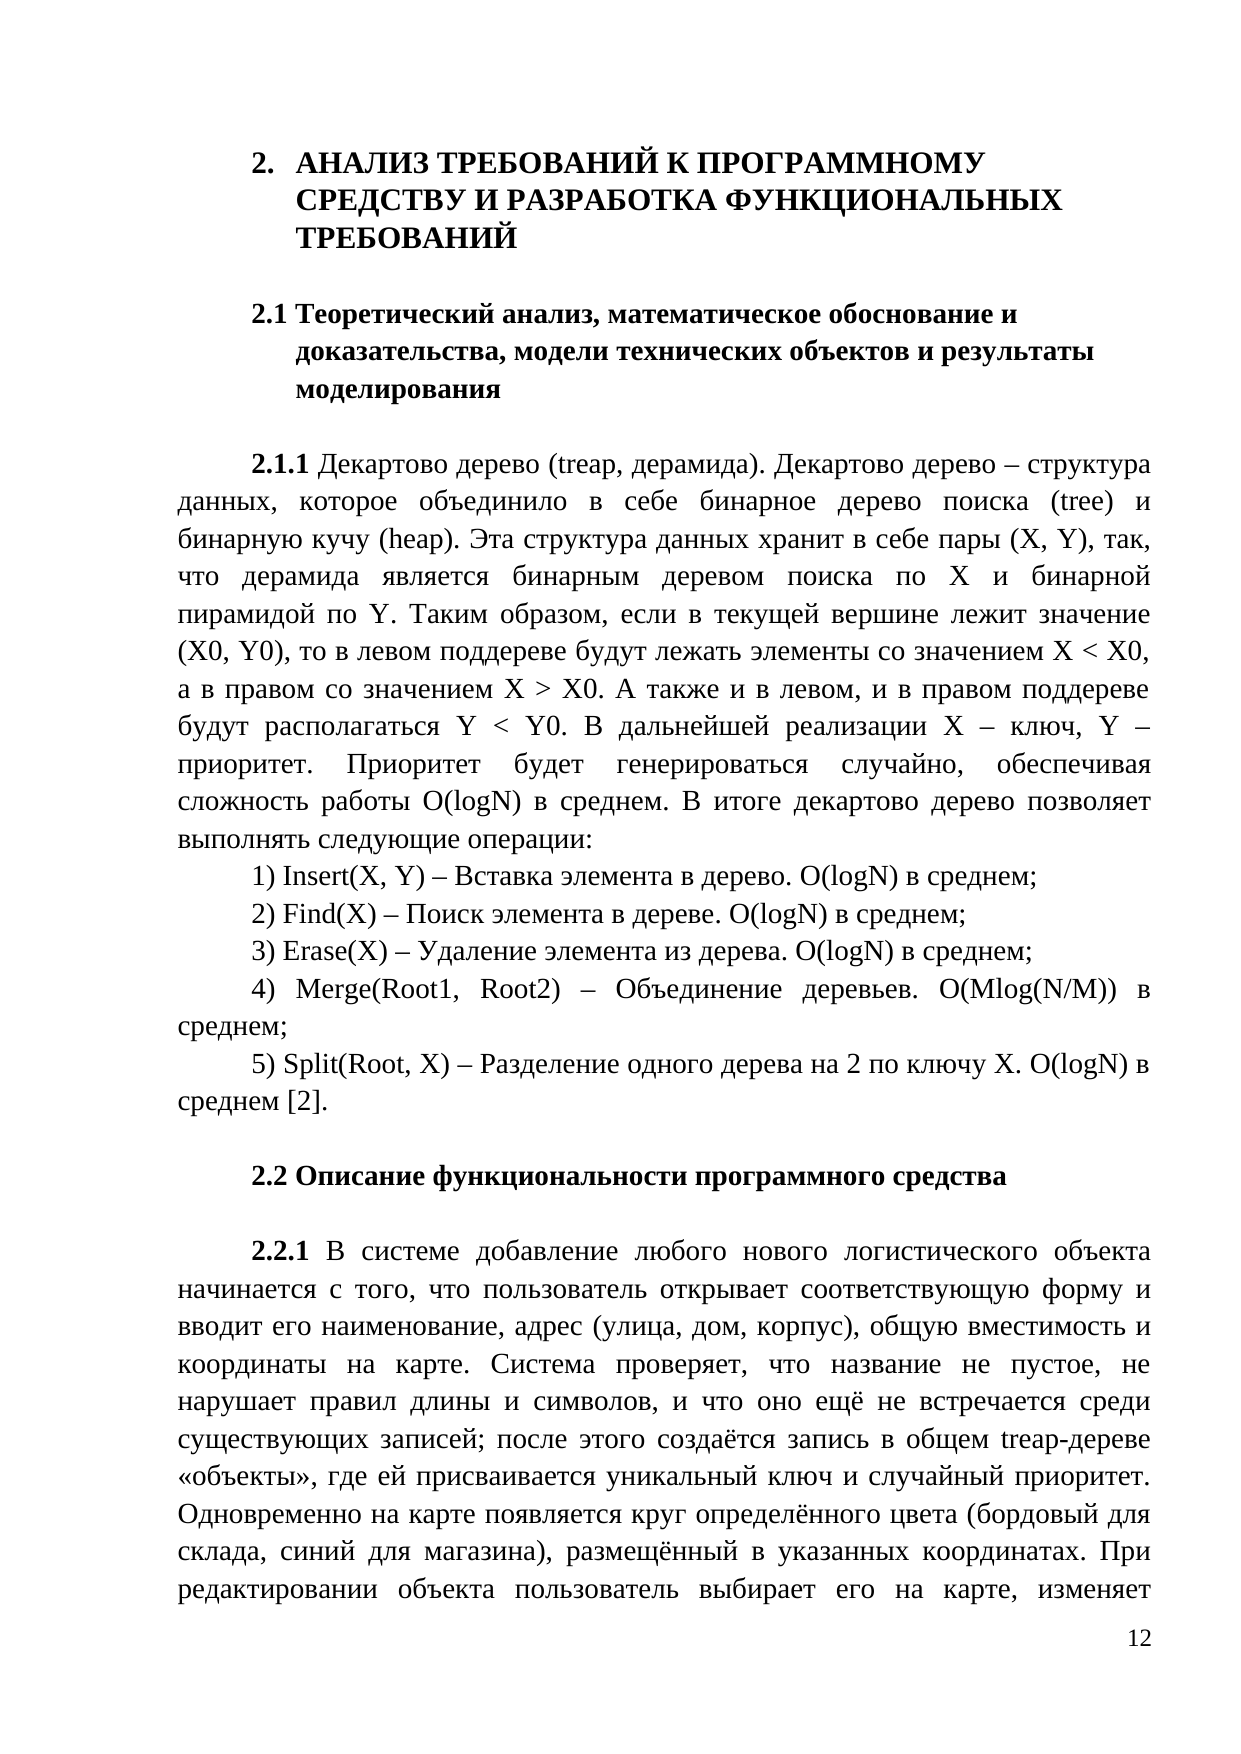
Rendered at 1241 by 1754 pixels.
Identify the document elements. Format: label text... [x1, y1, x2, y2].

text 4) Merge(Root1, Root2) – Объединение деревьев. O(Mlog(N/M)) в среднем; [177, 968, 1152, 1043]
text 1) Insert(X, Y) – Вставка элемента в дерево. O(logN) в среднем; [177, 856, 1152, 893]
subtitle АНАЛИЗ ТРЕБОВАНИЙ К ПРОГРАММНОМУ СРЕДСТВУ И РАЗРАБОТКА ФУНКЦИОНАЛЬНЫХ ТРЕБОВАНИЙ [251, 143, 1152, 256]
text 3) Erase(X) – Удаление элемента из дерева. O(logN) в среднем; [177, 931, 1152, 968]
text 2) Find(X) – Поиск элемента в дереве. O(logN) в среднем; [177, 893, 1152, 931]
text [177, 1231, 1152, 1606]
text 2.1 Теоретический анализ, математическое обоснование и доказательства, модели технических объектов и результаты моделирования [251, 293, 1152, 406]
text 2.2 Описание функциональности программного средства [177, 1156, 1152, 1193]
text 2.1.1 Декартово дерево (treap, дерамида). Декартово дерево – структура данных, которое объединило в себе бинарное дерево поиска (tree) и бинарную кучу (heap). Эта структура данных хранит в себе пары (X, Y), так, что дерамида является бинарным деревом поиска по X и бинарной пирамидой по Y. Таким образом, если в текущей вершине лежит значение (X0, Y0), то в левом поддереве будут лежать элементы со значением X < X0, а в правом со значением X > X0. А также и в левом, и в правом поддереве будут располагаться Y < Y0. В дальнейшей реализации X – ключ, Y – приоритет. Приоритет будет генерироваться случайно, обеспечивая сложность работы O(logN) в среднем. В итоге декартово дерево позволяет выполнять следующие операции: [177, 443, 1152, 856]
text 5) Split(Root, X) – Разделение одного дерева на 2 по ключу X. O(logN) в среднем [2]. [177, 1043, 1152, 1118]
